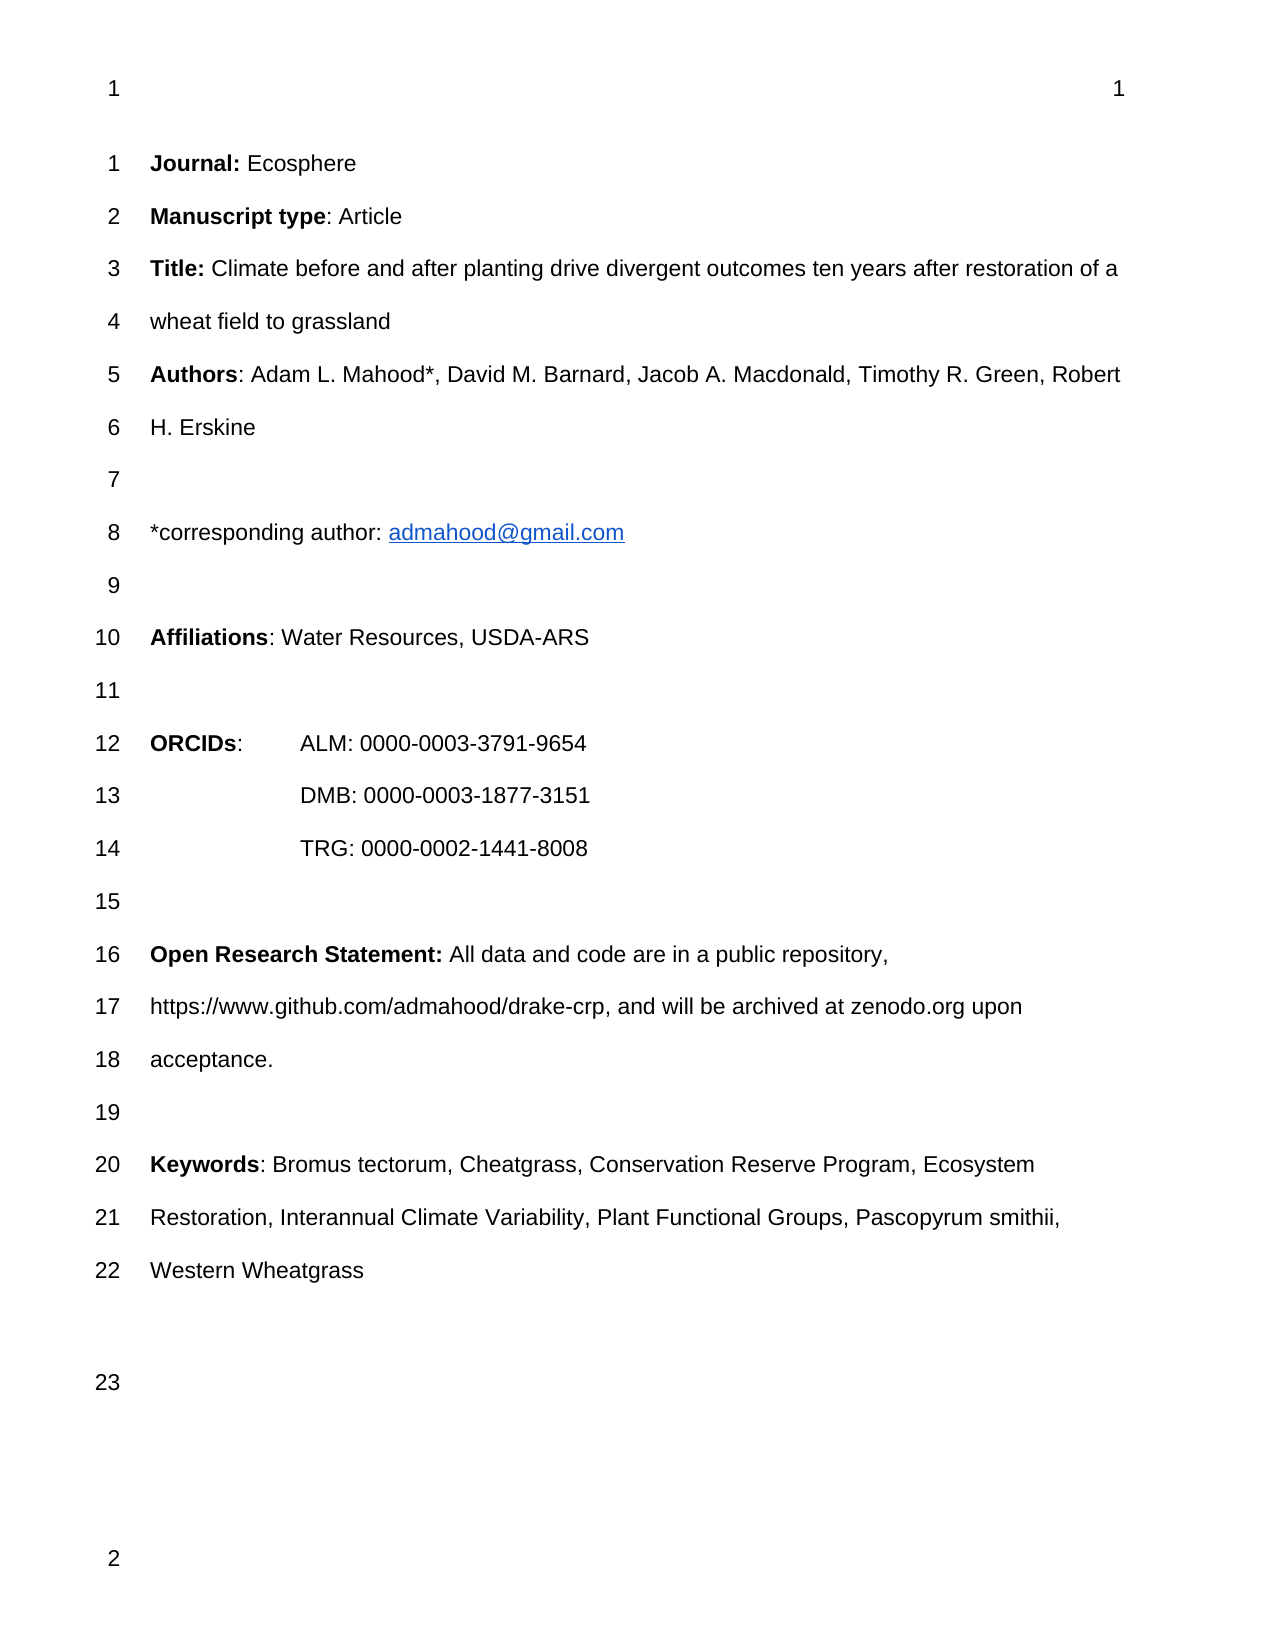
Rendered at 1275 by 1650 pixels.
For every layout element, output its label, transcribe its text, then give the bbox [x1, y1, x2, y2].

text Open Research Statement: All data and code are in a public repository, https://www.github.com/admahood/drake-crp, and will be archived at zenodo.org upon acceptance. [150, 941, 1125, 1072]
text *corresponding author: admahood@gmail.com [150, 519, 1125, 545]
text Keywords: Bromus tectorum, Cheatgrass, Conservation Reserve Program, Ecosystem Restoration, Interannual Climate Variability, Plant Functional Groups, Pascopyrum smithii, Western Wheatgrass [150, 1151, 1125, 1283]
text Journal: Ecosphere [150, 150, 1125, 176]
text TRG: 0000-0002-1441-8008 [150, 835, 1125, 862]
text Affiliations: Water Resources, USDA-ARS [150, 624, 1125, 651]
text Manuscript type: Article [150, 203, 1125, 229]
text Authors: Adam L. Mahood*, David M. Barnard, Jacob A. Macdonald, Timothy R. Green, Robert H. Erskine [150, 361, 1125, 440]
text DMB: 0000-0003-1877-3151 [150, 782, 1125, 809]
text ORCIDs: ALM: 0000-0003-3791-9654 [150, 730, 1125, 756]
text Title: Climate before and after planting drive divergent outcomes ten years after restoration of a wheat field to grassland [150, 255, 1125, 334]
